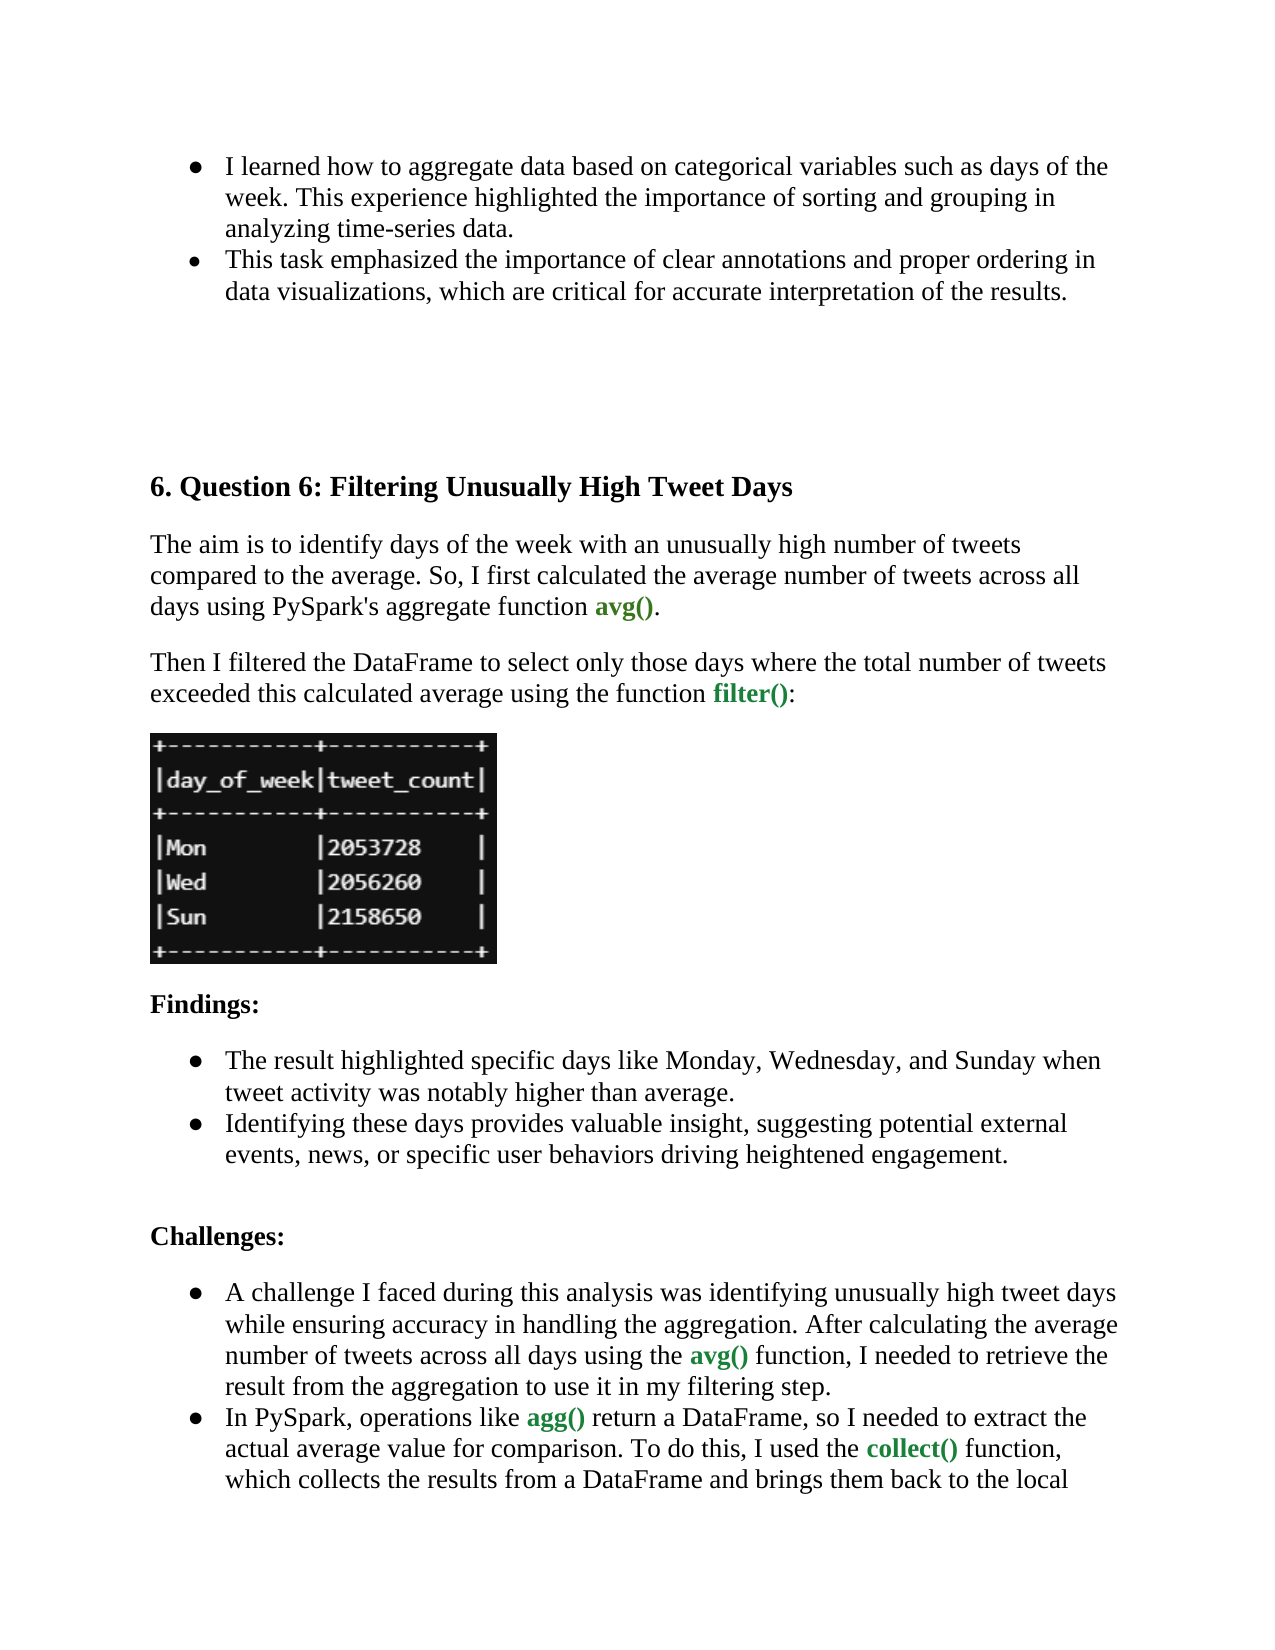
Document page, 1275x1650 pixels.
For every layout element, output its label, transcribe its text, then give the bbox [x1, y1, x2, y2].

text 6. Question 6: Filtering Unusually High Tweet Days [150, 469, 1125, 503]
list Identifying these days provides valuable insight, suggesting potential external events, news, or specific user behaviors driving heightened engagement. [187, 1107, 1125, 1195]
list The result highlighted specific days like Monday, Wednesday, and Sunday when tweet activity was notably higher than average. [187, 1044, 1125, 1107]
picture [150, 733, 497, 964]
list This task emphasized the importance of clear annotations and proper ordering in data visualizations, which are critical for accurate interpretation of the results. [187, 243, 1125, 332]
text Findings: [150, 988, 1125, 1019]
list I learned how to aggregate data based on categorical variables such as days of the week. This experience highlighted the importance of sorting and grouping in analyzing time-series data. [187, 150, 1125, 243]
text Challenges: [150, 1220, 1125, 1252]
list A challenge I faced during this analysis was identifying unusually high tweet days while ensuring accuracy in handling the aggregation. After calculating the average number of tweets across all days using the avg() function, I needed to retrieve the result from the aggregation to use it in my filtering step. [187, 1277, 1125, 1401]
text The aim is to identify days of the week with an unusually high number of tweets compared to the average. So, I first calculated the average number of tweets across all days using PySpark's aggregate function avg(). [150, 528, 1125, 621]
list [187, 1401, 1125, 1494]
text Then I filtered the DataFrame to select only those days where the total number of tweets exceeded this calculated average using the function filter(): [150, 646, 1125, 709]
